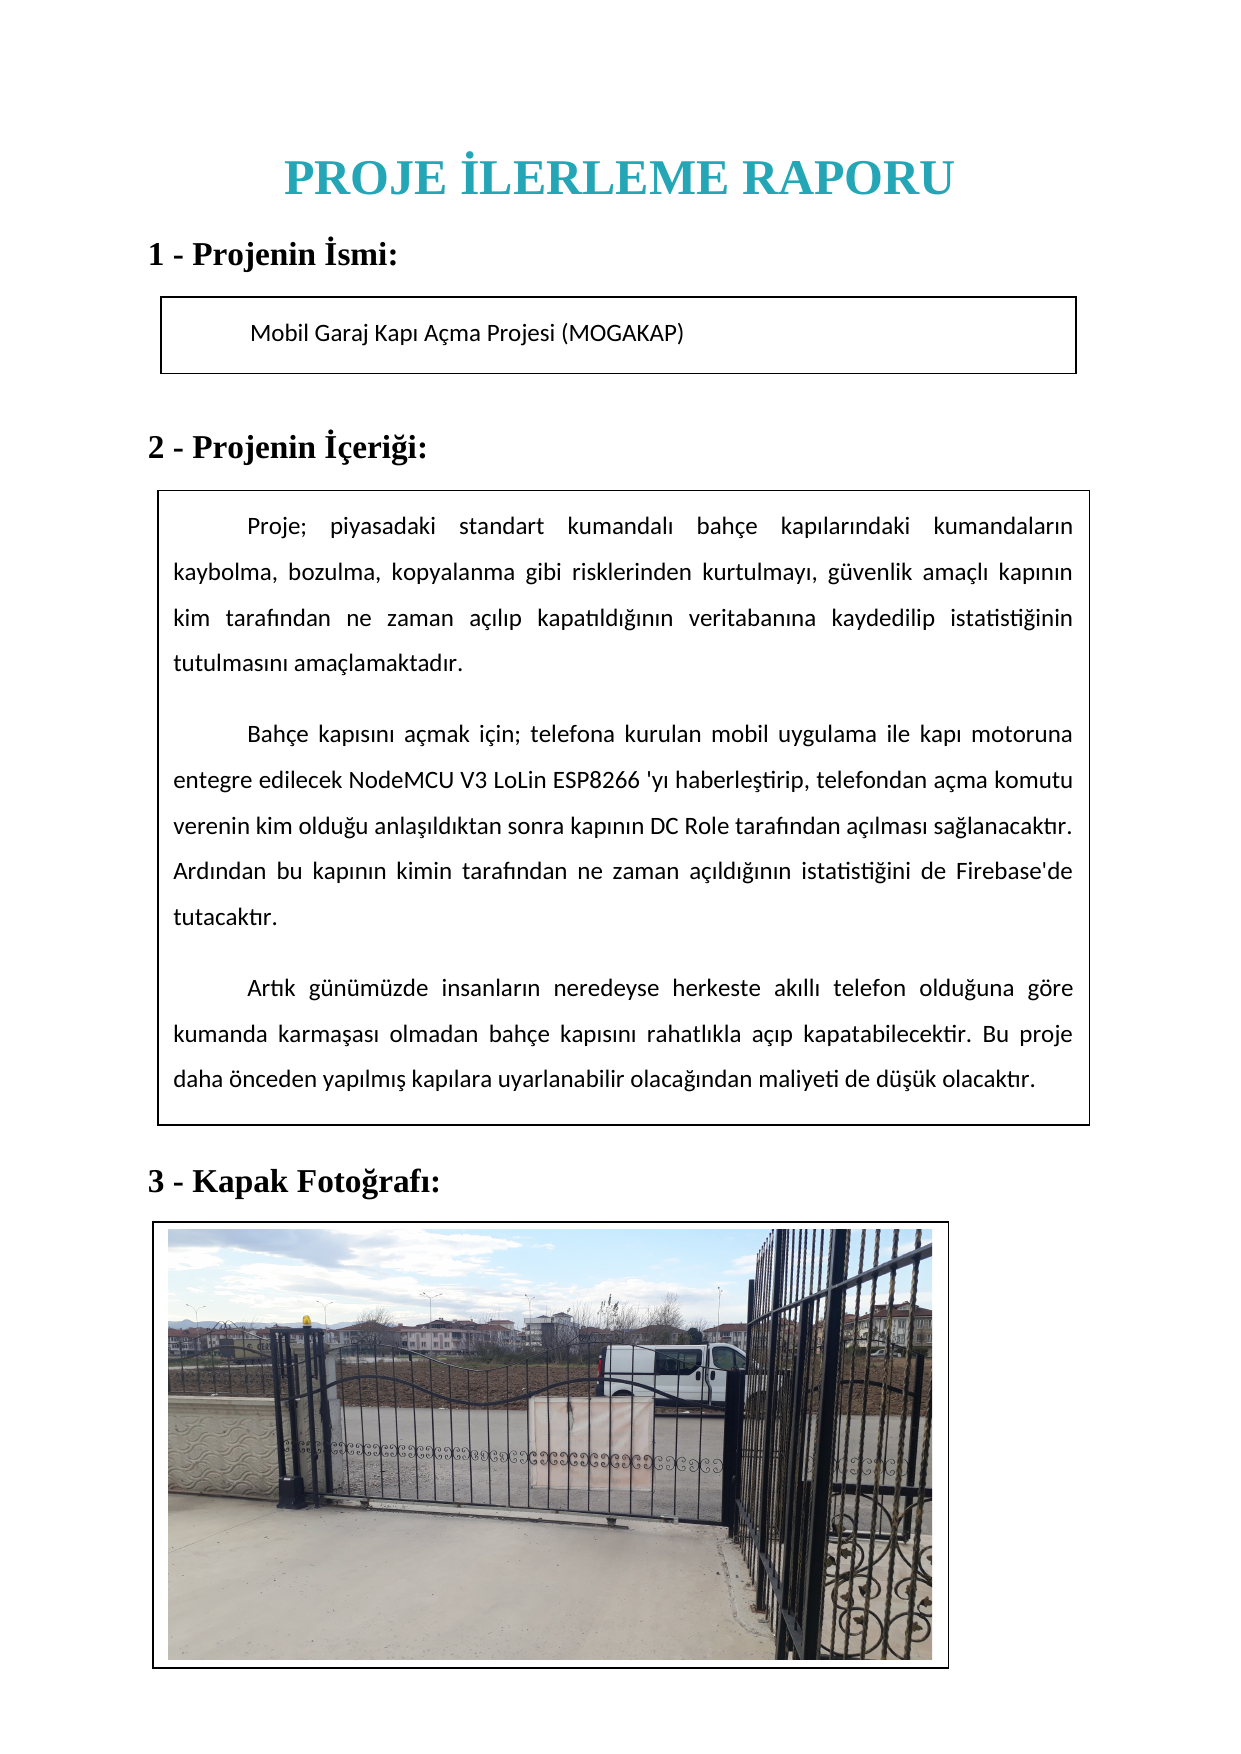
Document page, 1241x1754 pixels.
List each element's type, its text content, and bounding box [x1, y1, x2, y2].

text 2 - Projenin İçeriği: [148, 427, 1093, 466]
text 3 - Kapak Fotoğrafı: [148, 1162, 1093, 1200]
text 1 - Projenin İsmi: [148, 234, 1093, 272]
text PROJE İLERLEME RAPORU [148, 148, 1093, 205]
picture [168, 1229, 933, 1660]
